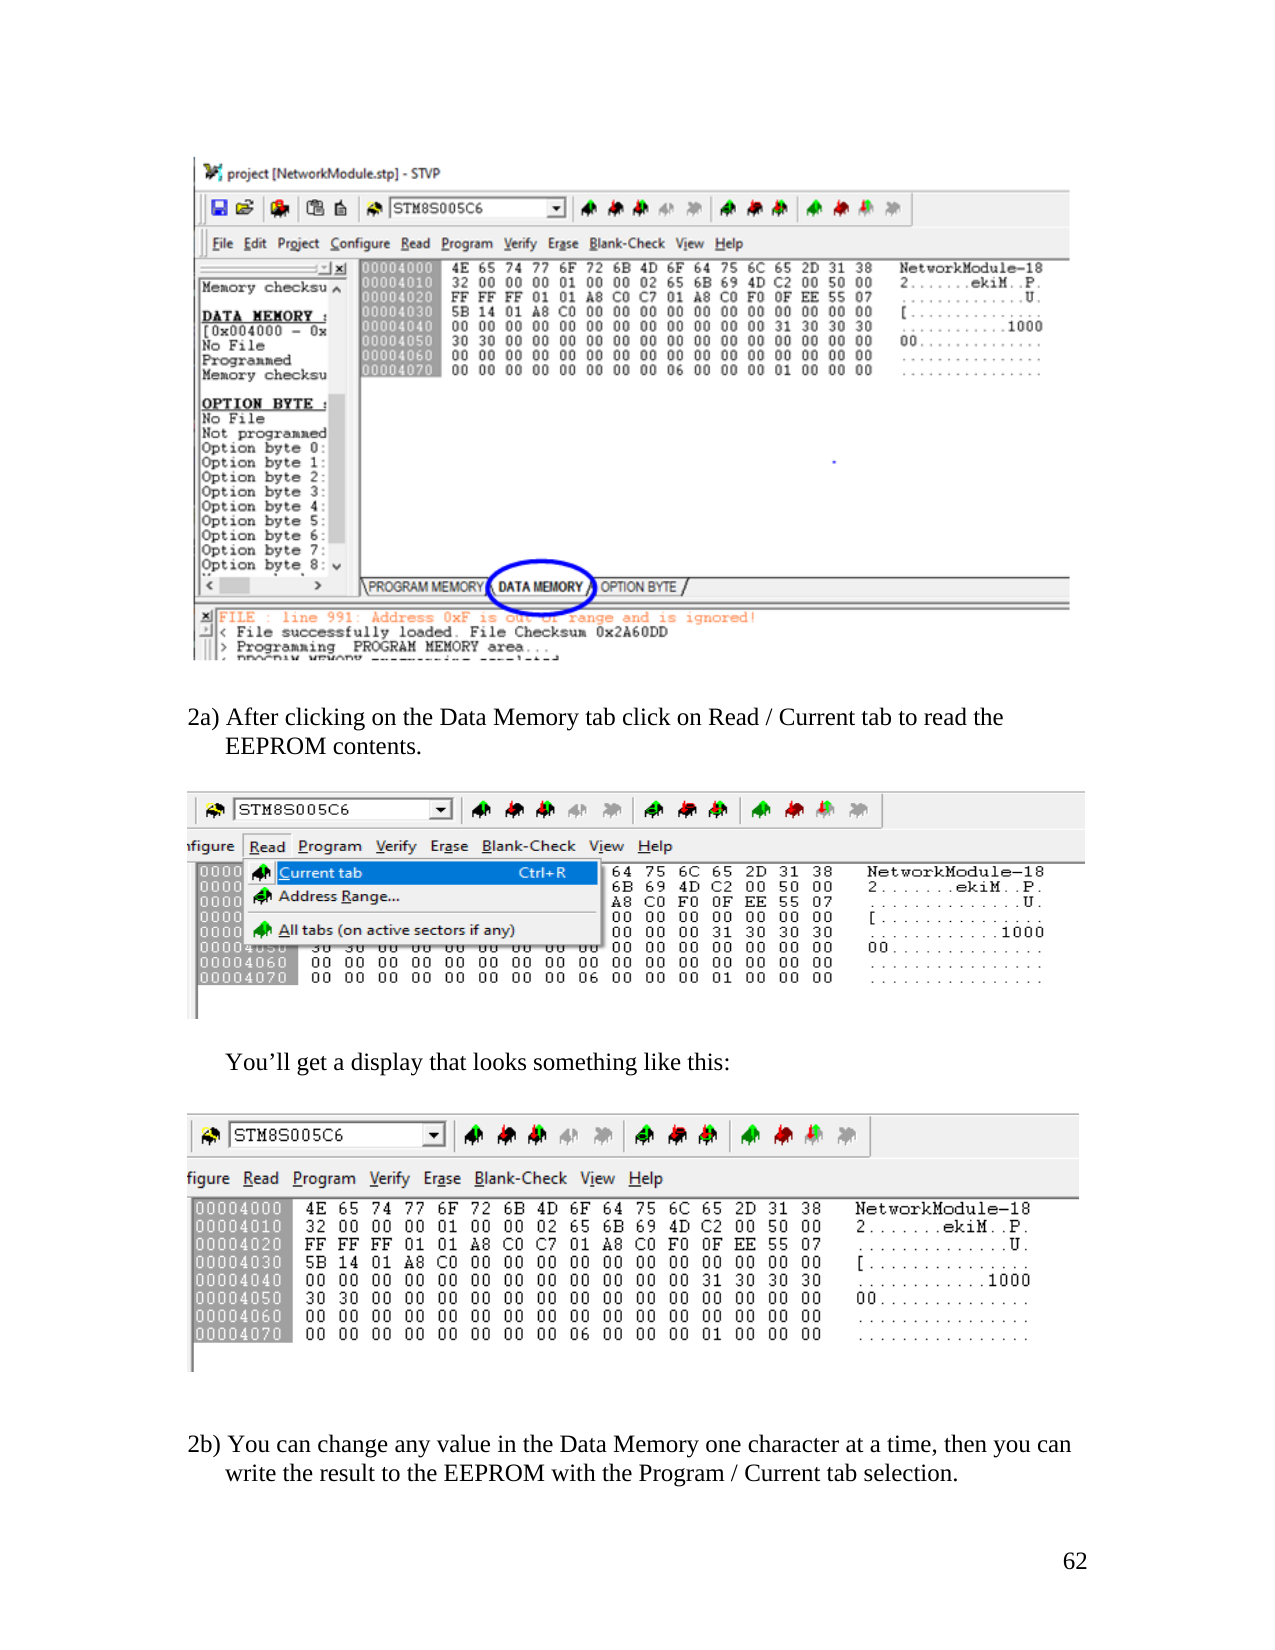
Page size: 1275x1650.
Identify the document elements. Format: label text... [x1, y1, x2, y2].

picture [187, 788, 1085, 1019]
picture [187, 149, 1082, 674]
text You’ll get a display that looks something like this: [225, 1047, 1087, 1076]
text 2a) After clicking on the Data Memory tab click on Read / Current tab to read the EEPROM contents. [187, 702, 1087, 760]
picture [187, 1104, 1079, 1372]
text 2b) You can change any value in the Data Memory one character at a time, then you can write the result to the EEPROM with the Program / Current tab selection. [187, 1429, 1087, 1487]
